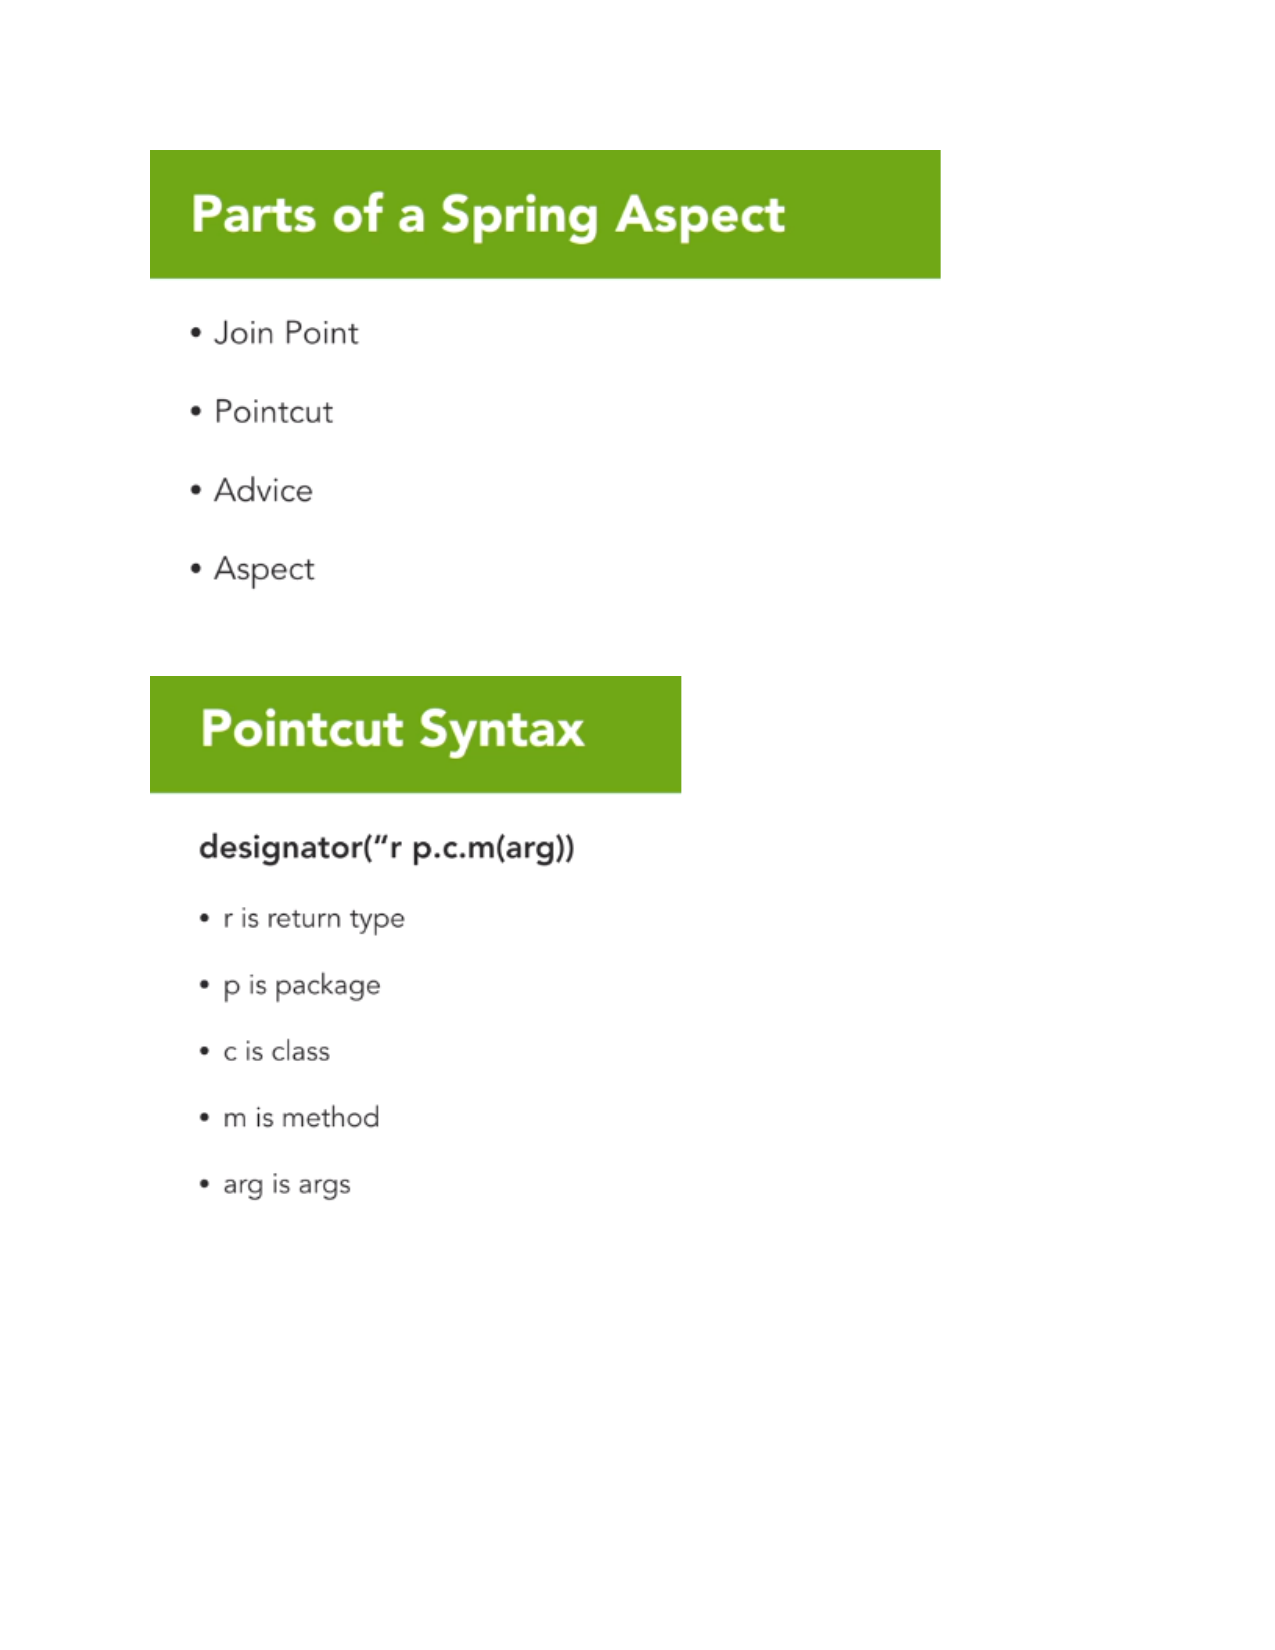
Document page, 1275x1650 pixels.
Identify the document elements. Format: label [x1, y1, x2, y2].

picture [150, 676, 682, 1255]
picture [150, 150, 941, 658]
